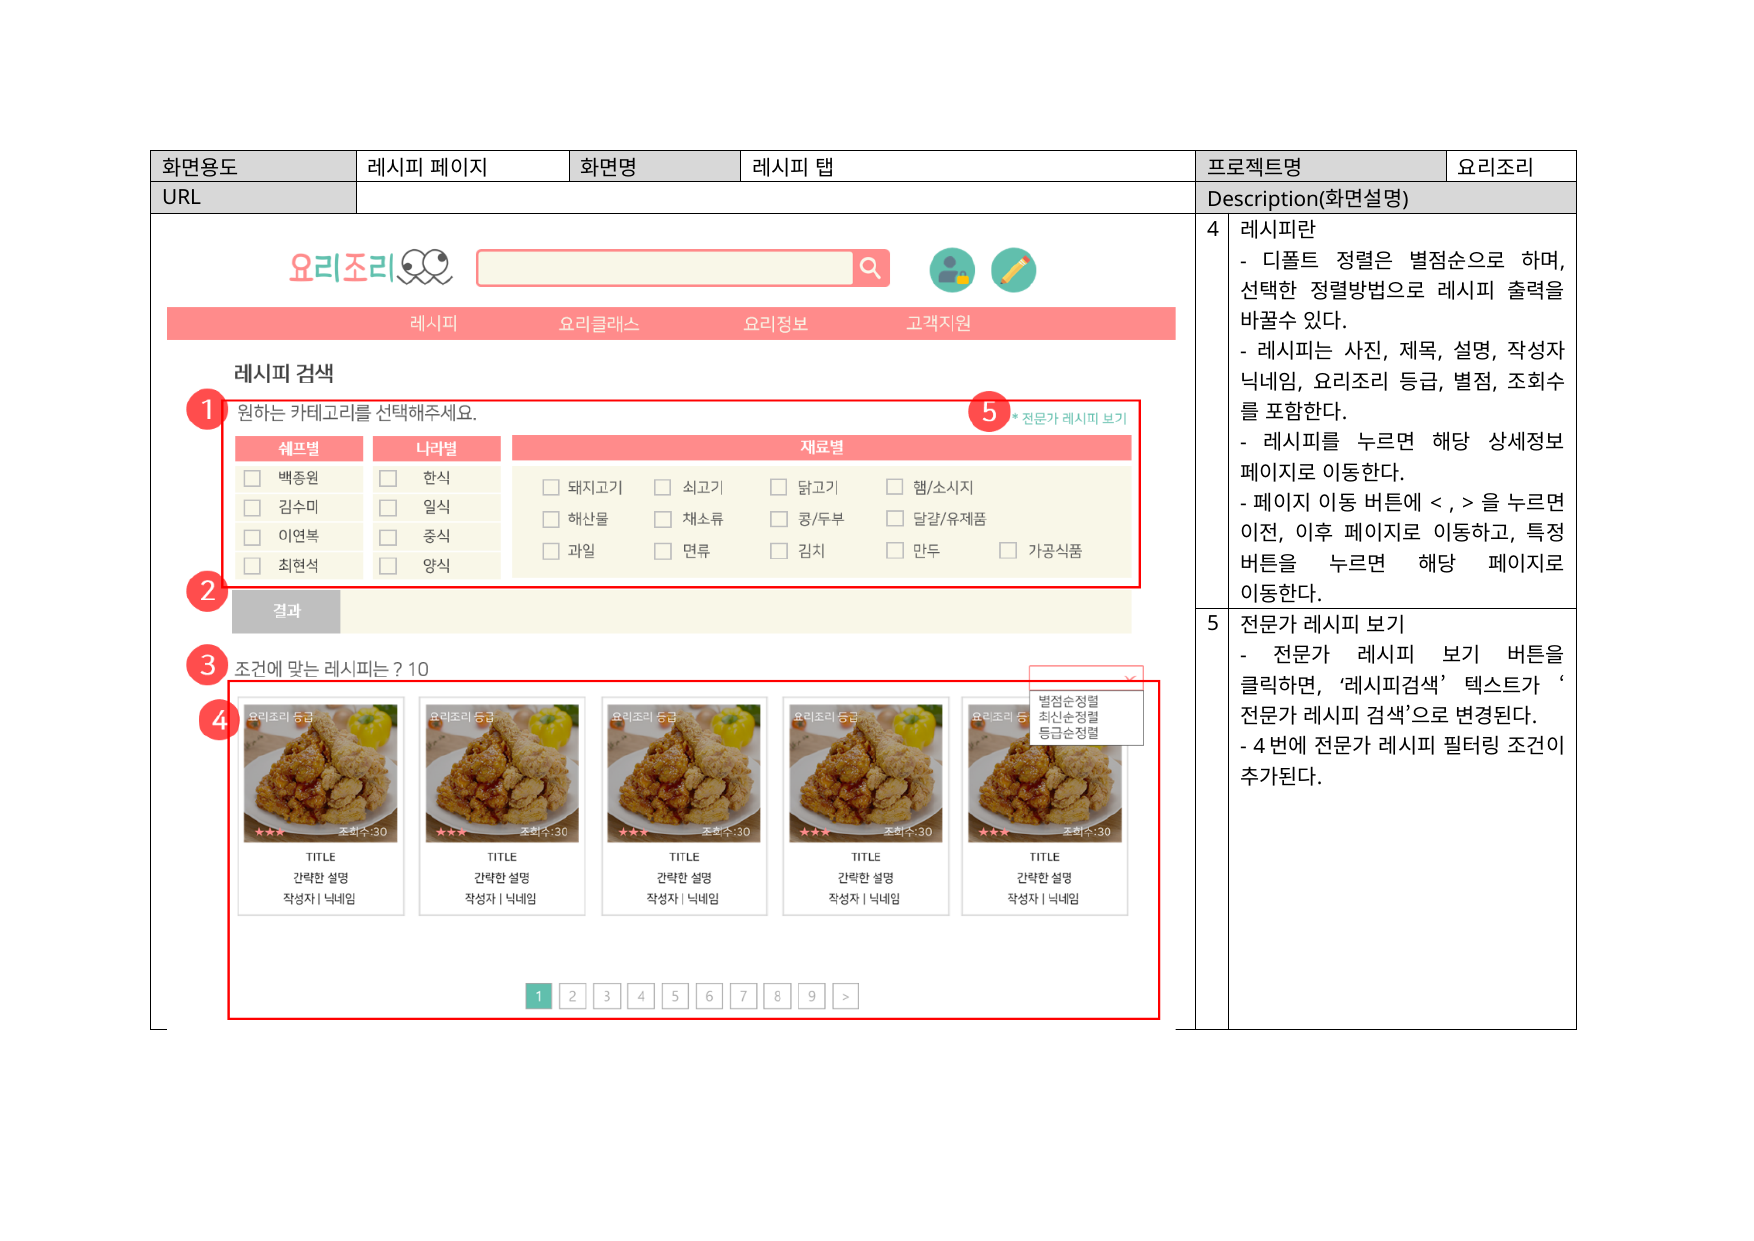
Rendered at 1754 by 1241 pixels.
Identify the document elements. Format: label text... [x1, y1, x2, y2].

table_cell 전문가 레시피 보기 - 전문가 레시피 보기 버튼을 클릭하면, ‘레시피검색’ 텍스트가 ‘전문가 레시피 검색’으로 변경된다. - 4번에 전문가 레시피 필터링 조건이 추가된다. [1229, 609, 1576, 1029]
table_header 레시피 페이지 [357, 151, 569, 181]
table_cell URL [151, 182, 356, 213]
table_cell 레시피란 - 디폴트 정렬은 별점순으로 하며, 선택한 정렬방법으로 레시피 출력을 바꿀수 있다. - 레시피는 사진, 제목, 설명, 작성자 닉네임, 요리조리 등급, 별점, 조회수 를 포함한다. - 레시피를 누르면 해당 상세정보 페이지로 이동한다. - 페이지 이동 버튼에 < , > 을 누르면 이전, 이후 페이지로 이동하고, 특정 버튼을 누르면 해당 페이지로 이동한다. [1229, 214, 1576, 607]
picture [167, 225, 1176, 1030]
table_cell [357, 182, 1195, 213]
table_cell 4 [1196, 214, 1228, 607]
table_cell 5 [1196, 609, 1228, 1029]
table_cell Description(화면설명) [1196, 182, 1576, 213]
table_header 레시피 탭 [741, 151, 1195, 181]
table_header 화면용도 [151, 151, 356, 181]
table_cell [151, 214, 1195, 1029]
table_header 요리조리 [1447, 151, 1576, 181]
table_header 프로젝트명 [1196, 151, 1446, 181]
table_header 화면명 [570, 151, 740, 181]
